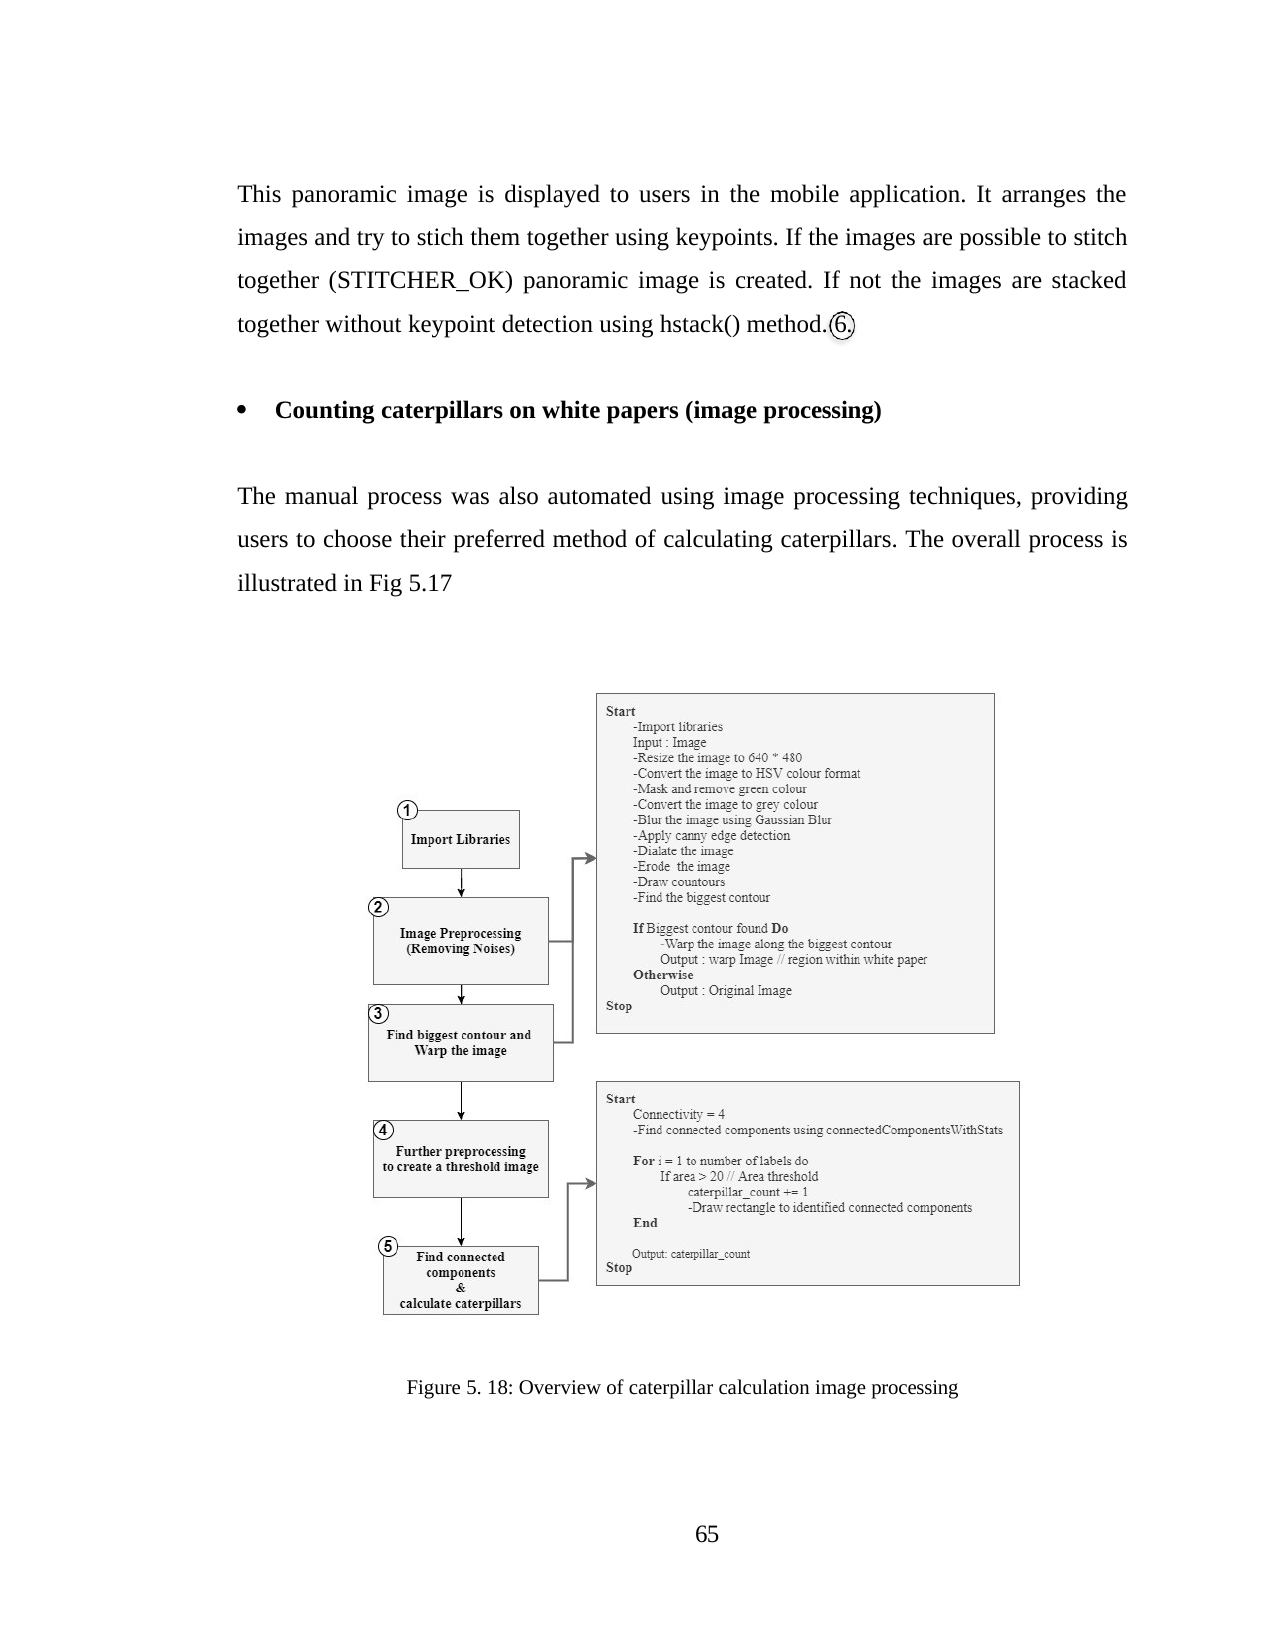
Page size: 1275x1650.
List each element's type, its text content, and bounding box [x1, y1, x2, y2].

picture [822, 308, 861, 350]
text The manual process was also automated using image processing techniques, providing users to choose their preferred method of calculating caterpillars. The overall process is illustrated in Fig 5.17 [237, 481, 1129, 596]
text This panoramic image is displayed to users in the mobile application. It arranges the images and try to stich them together using keypoints. If the images are possible to stitch together (STITCHER_OK) panoramic image is created. If not the images are stacked together without keypoint detection using hstack() method. [237, 179, 1128, 337]
subtitle Counting caterpillars on white papers (image processing) [237, 396, 1185, 424]
picture [364, 693, 1024, 1321]
text Figure 5. 18: Overview of caterpillar calculation image processing [212, 1375, 1153, 1399]
